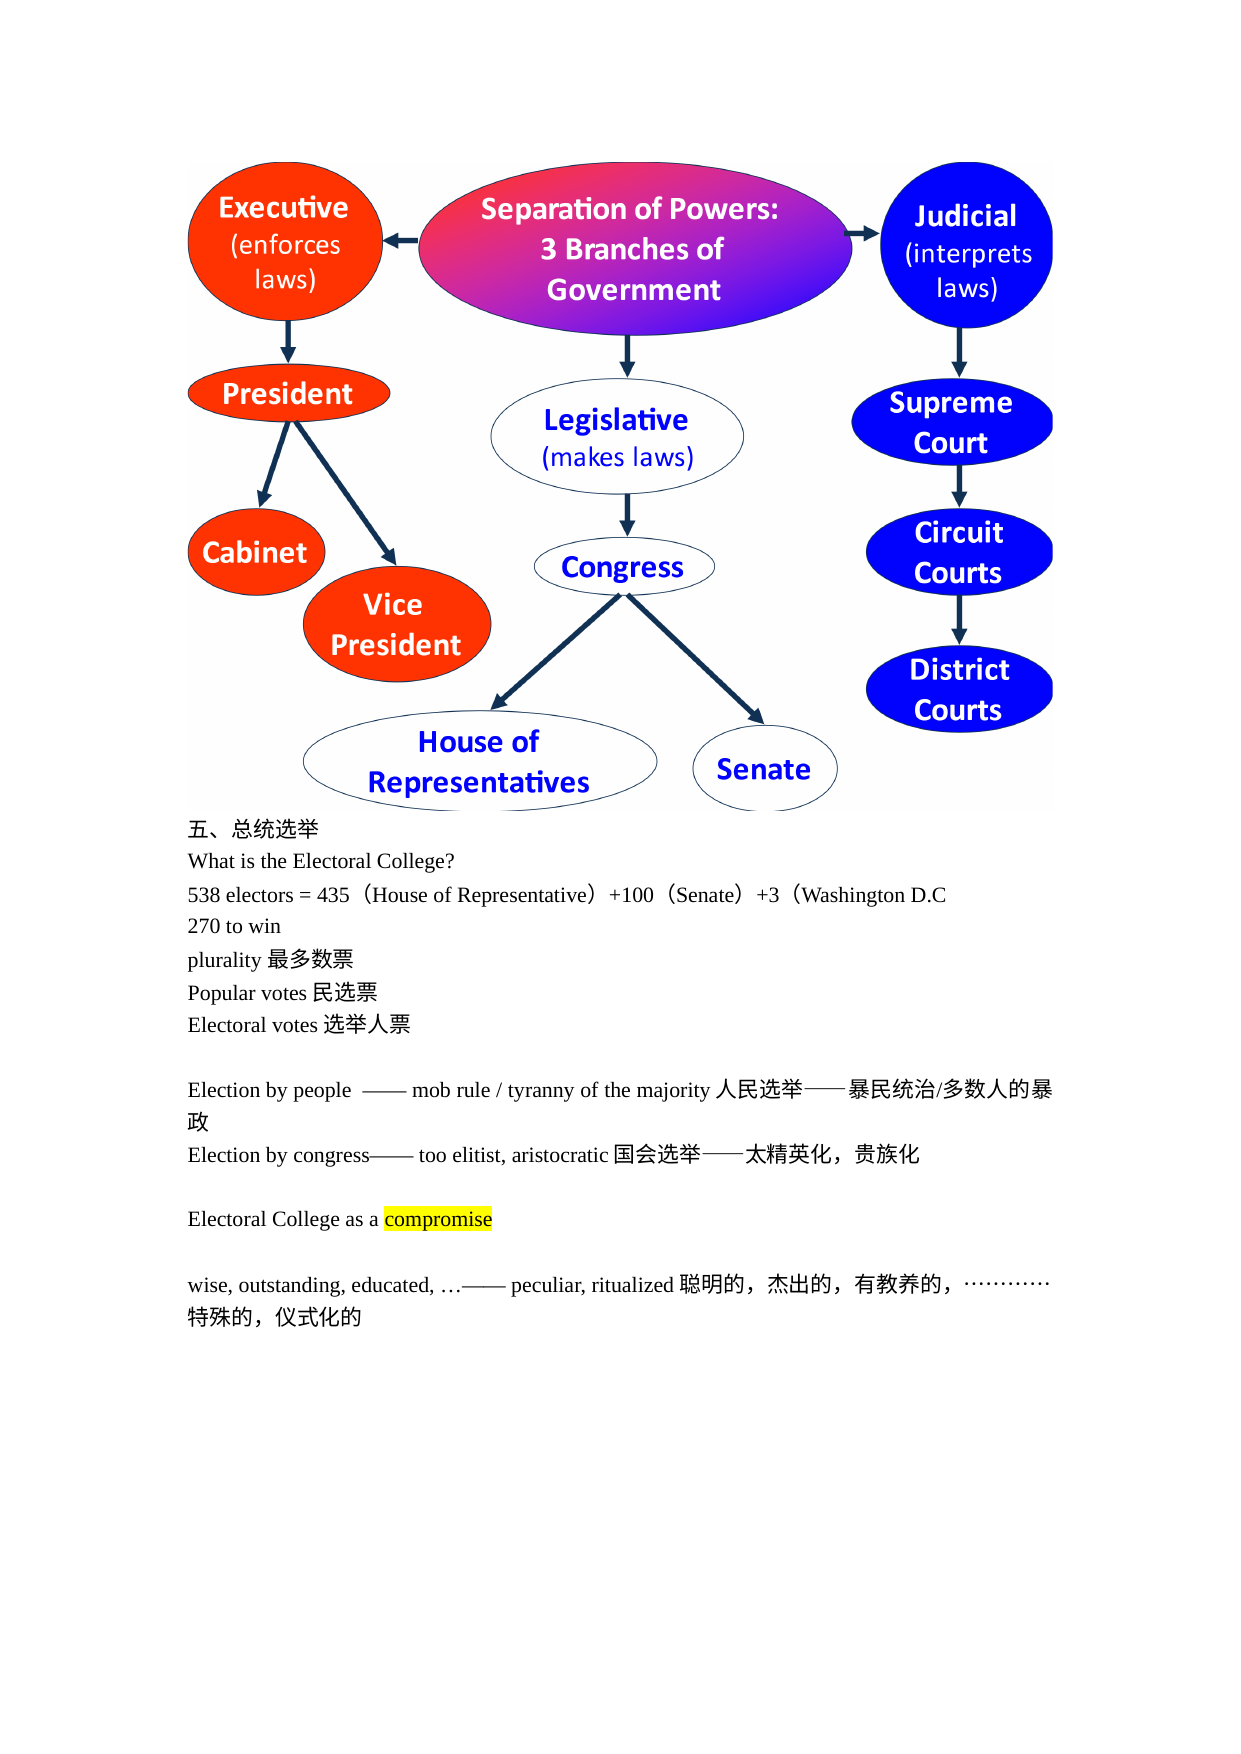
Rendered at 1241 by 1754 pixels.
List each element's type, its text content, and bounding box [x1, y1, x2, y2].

text 270 to win [187, 909, 1053, 942]
text What is the Electoral College? [187, 844, 1053, 877]
text Electoral College as a compromise [187, 1202, 1053, 1234]
text Electoral votes 选举人票 [187, 1007, 1053, 1039]
text plurality 最多数票 [187, 942, 1053, 974]
text Election by congress—— too elitist, aristocratic国会选举——太精英化，贵族化 [187, 1137, 1053, 1169]
text 五、总统选举 [187, 812, 1053, 844]
text Popular votes 民选票 [187, 974, 1053, 1007]
text 538 electors = 435（House of Representative）+100（Senate）+3（Washington D.C [187, 877, 1053, 909]
picture [187, 162, 1053, 811]
text Election by people —— mob rule / tyranny of the majority人民选举——暴民统治/多数人的暴政 [187, 1072, 1053, 1137]
text wise, outstanding, educated, …—— peculiar, ritualized聪明的，杰出的，有教养的，…………特殊的，仪式化的 [187, 1267, 1053, 1332]
